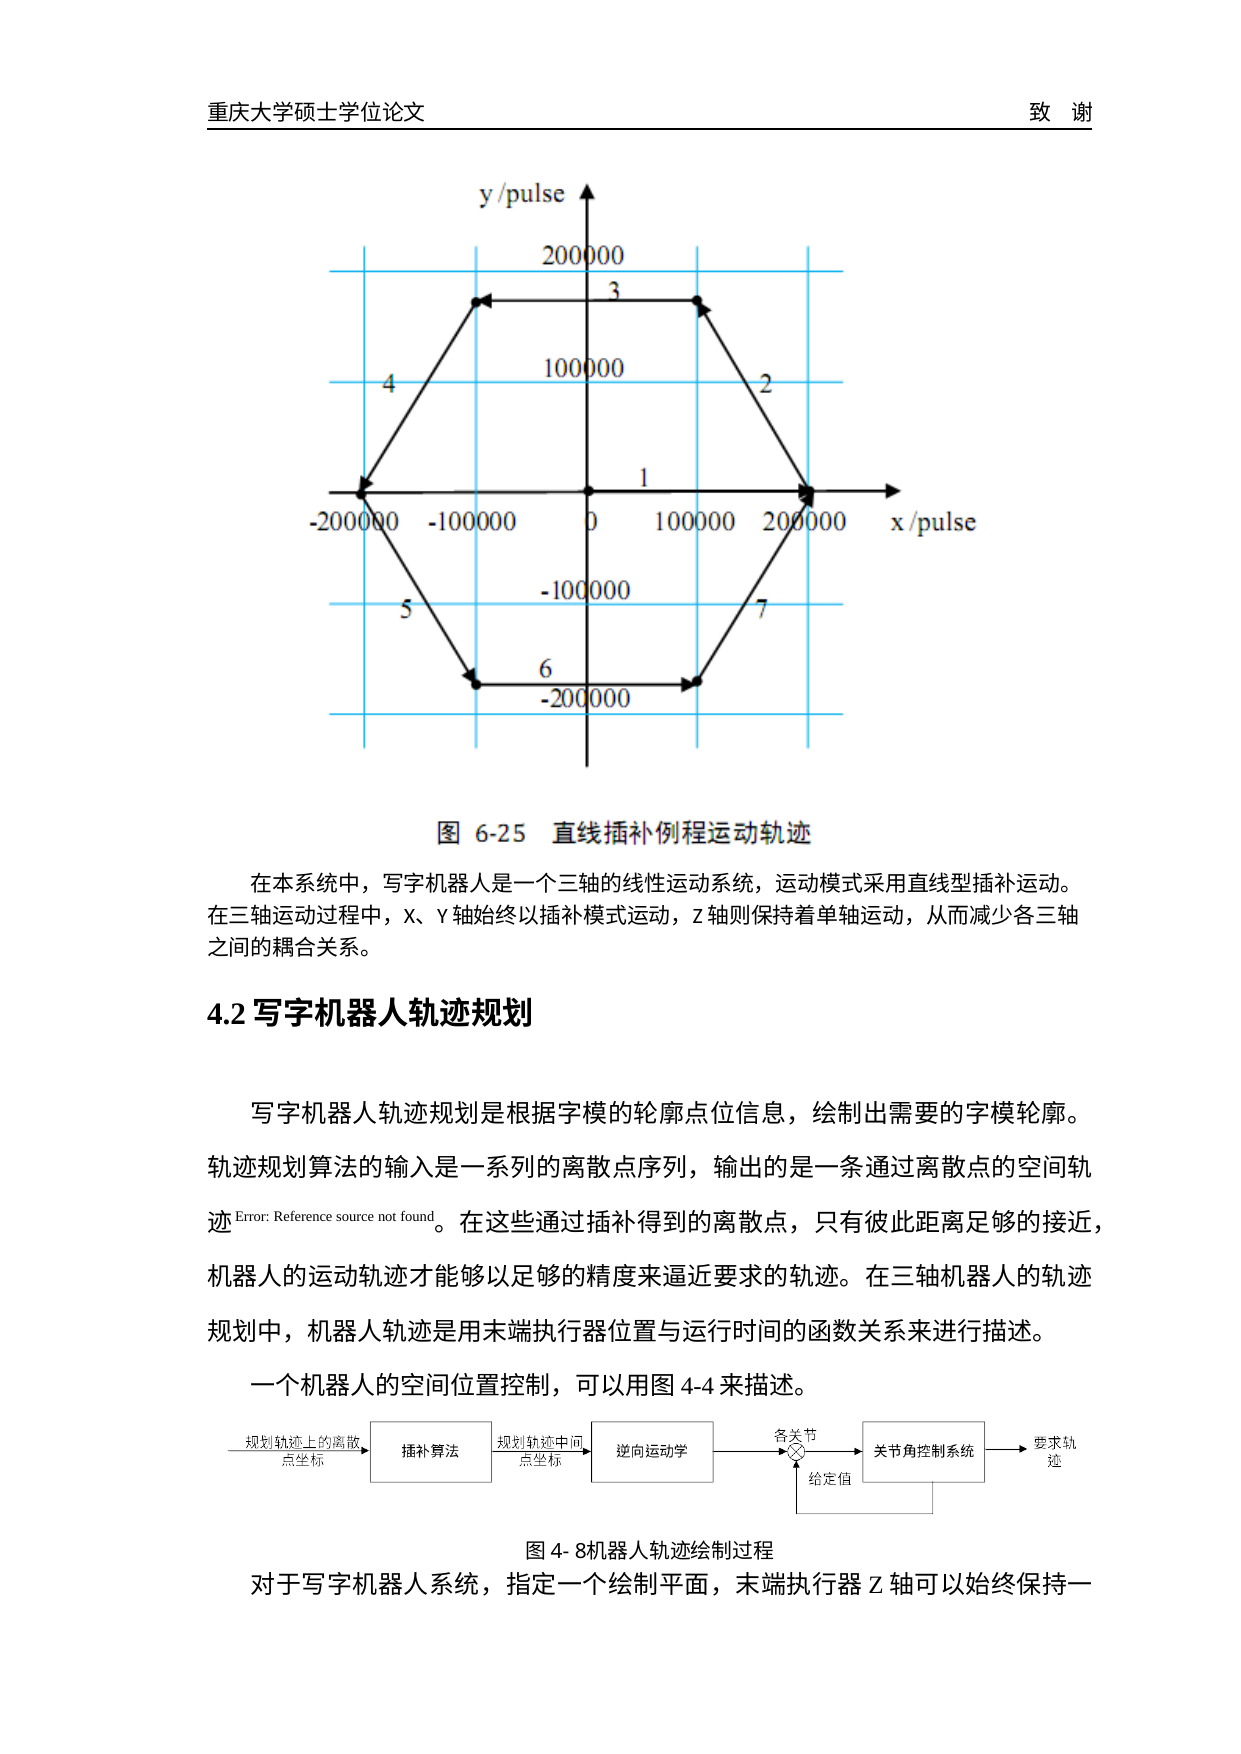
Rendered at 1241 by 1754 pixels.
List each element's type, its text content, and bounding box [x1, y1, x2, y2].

text 一个机器人的空间位置控制，可以用图4-4来描述。 [207, 1365, 1092, 1402]
subtitle 4.2写字机器人轨迹规划 [207, 988, 1092, 1033]
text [207, 1565, 1092, 1601]
picture [309, 177, 991, 867]
text 图4- 8机器人轨迹绘制过程 [207, 1534, 1092, 1565]
text 在本系统中，写字机器人是一个三轴的线性运动系统，运动模式采用直线型插补运动。在三轴运动过程中，X、Y轴始终以插补模式运动，Z轴则保持着单轴运动，从而减少各三轴之间的耦合关系。 [207, 866, 1092, 961]
